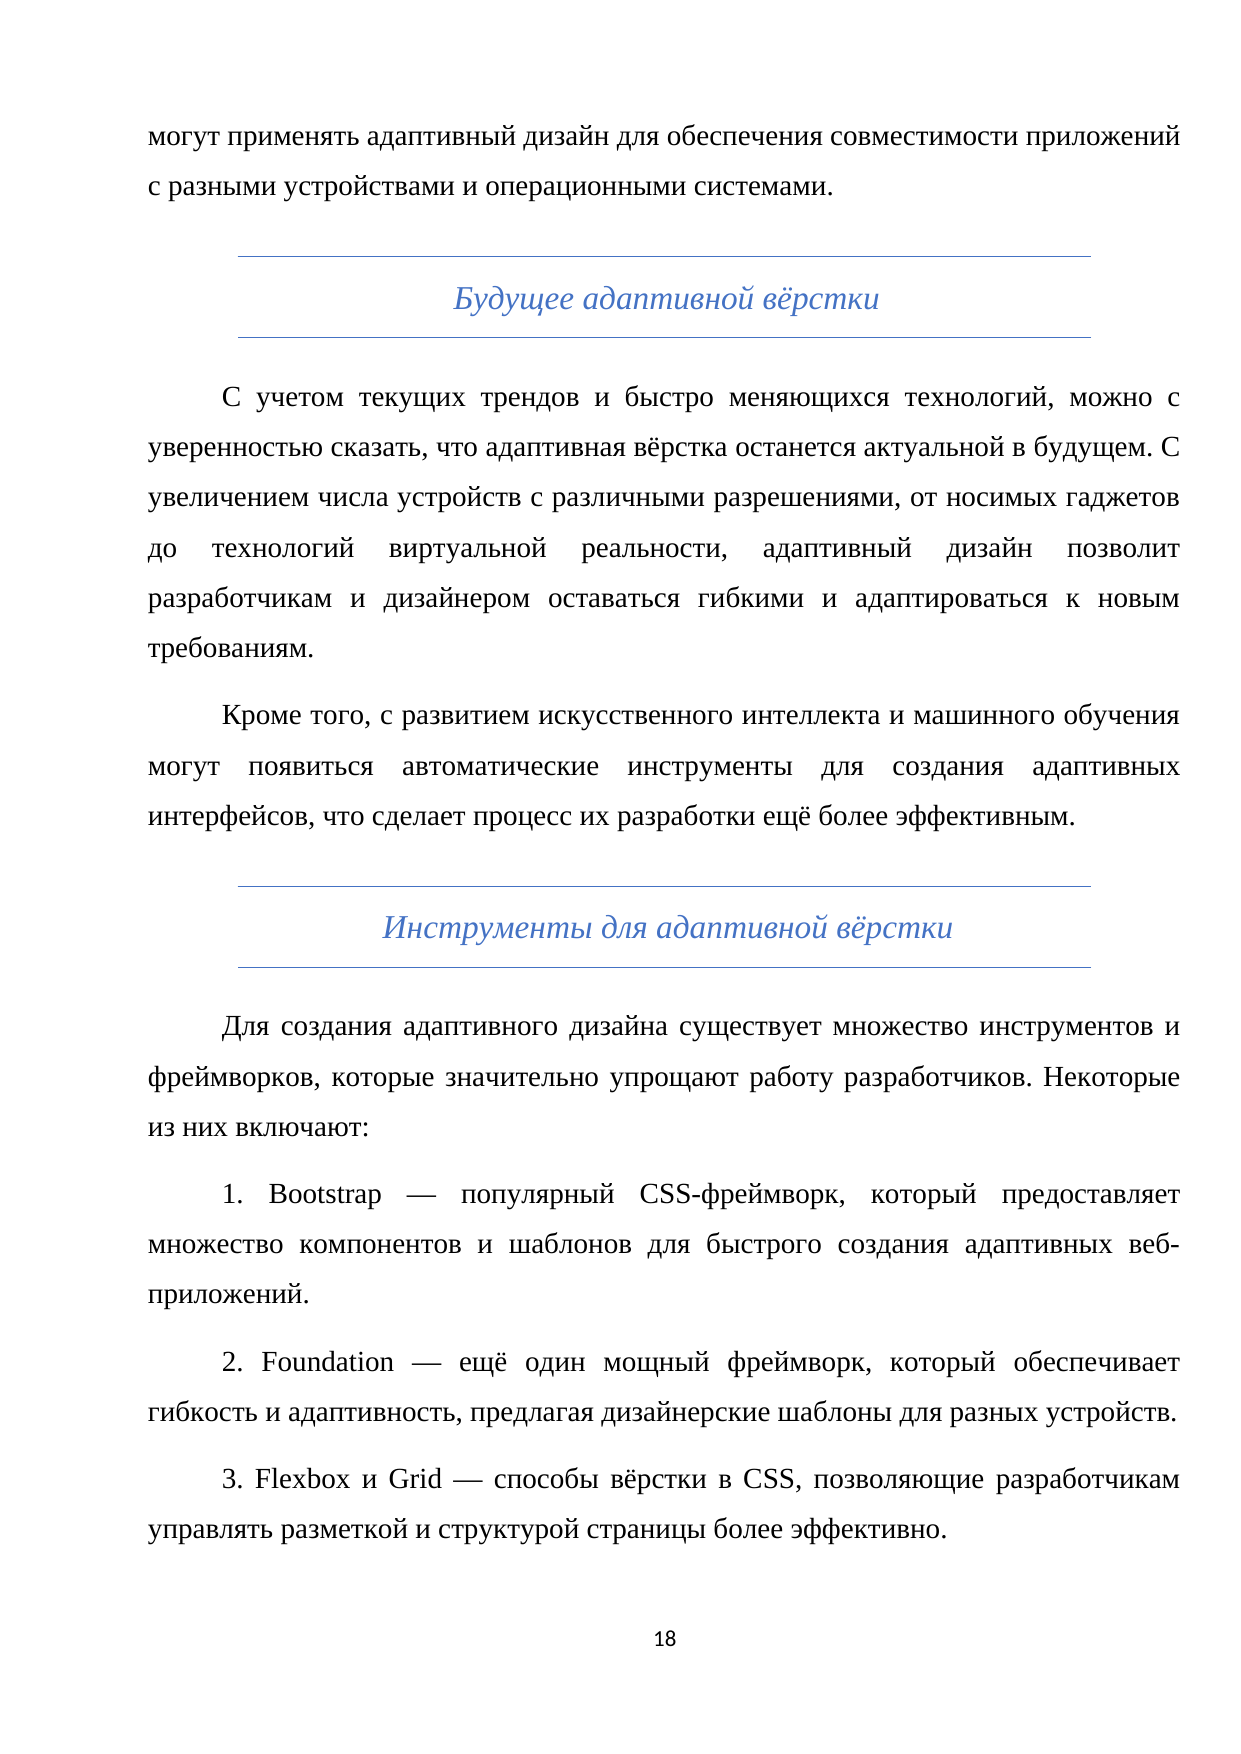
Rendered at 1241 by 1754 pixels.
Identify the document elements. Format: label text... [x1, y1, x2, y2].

text Инструменты для адаптивной вёрстки [238, 887, 1091, 967]
text С учетом текущих трендов и быстро меняющихся технологий, можно с уверенностью сказать, что адаптивная вёрстка останется актуальной в будущем. С увеличением числа устройств с различными разрешениями, от носимых гаджетов до технологий виртуальной реальности, адаптивный дизайн позволит разработчикам и дизайнером оставаться гибкими и адаптироваться к новым требованиям. [148, 379, 1181, 664]
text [148, 118, 1181, 202]
text 2. Foundation — ещё один мощный фреймворк, который обеспечивает гибкость и адаптивность, предлагая дизайнерские шаблоны для разных устройств. [148, 1344, 1181, 1427]
text Кроме того, с развитием искусственного интеллекта и машинного обучения могут появиться автоматические инструменты для создания адаптивных интерфейсов, что сделает процесс их разработки ещё более эффективным. [148, 697, 1181, 832]
text 1. Bootstrap — популярный CSS-фреймворк, который предоставляет множество компонентов и шаблонов для быстрого создания адаптивных веб-приложений. [148, 1176, 1181, 1310]
text Для создания адаптивного дизайна существует множество инструментов и фреймворков, которые значительно упрощают работу разработчиков. Некоторые из них включают: [148, 1008, 1181, 1143]
text Будущее адаптивной вёрстки [238, 257, 1091, 337]
text 3. Flexbox и Grid — способы вёрстки в CSS, позволяющие разработчикам управлять разметкой и структурой страницы более эффективно. [148, 1461, 1181, 1545]
